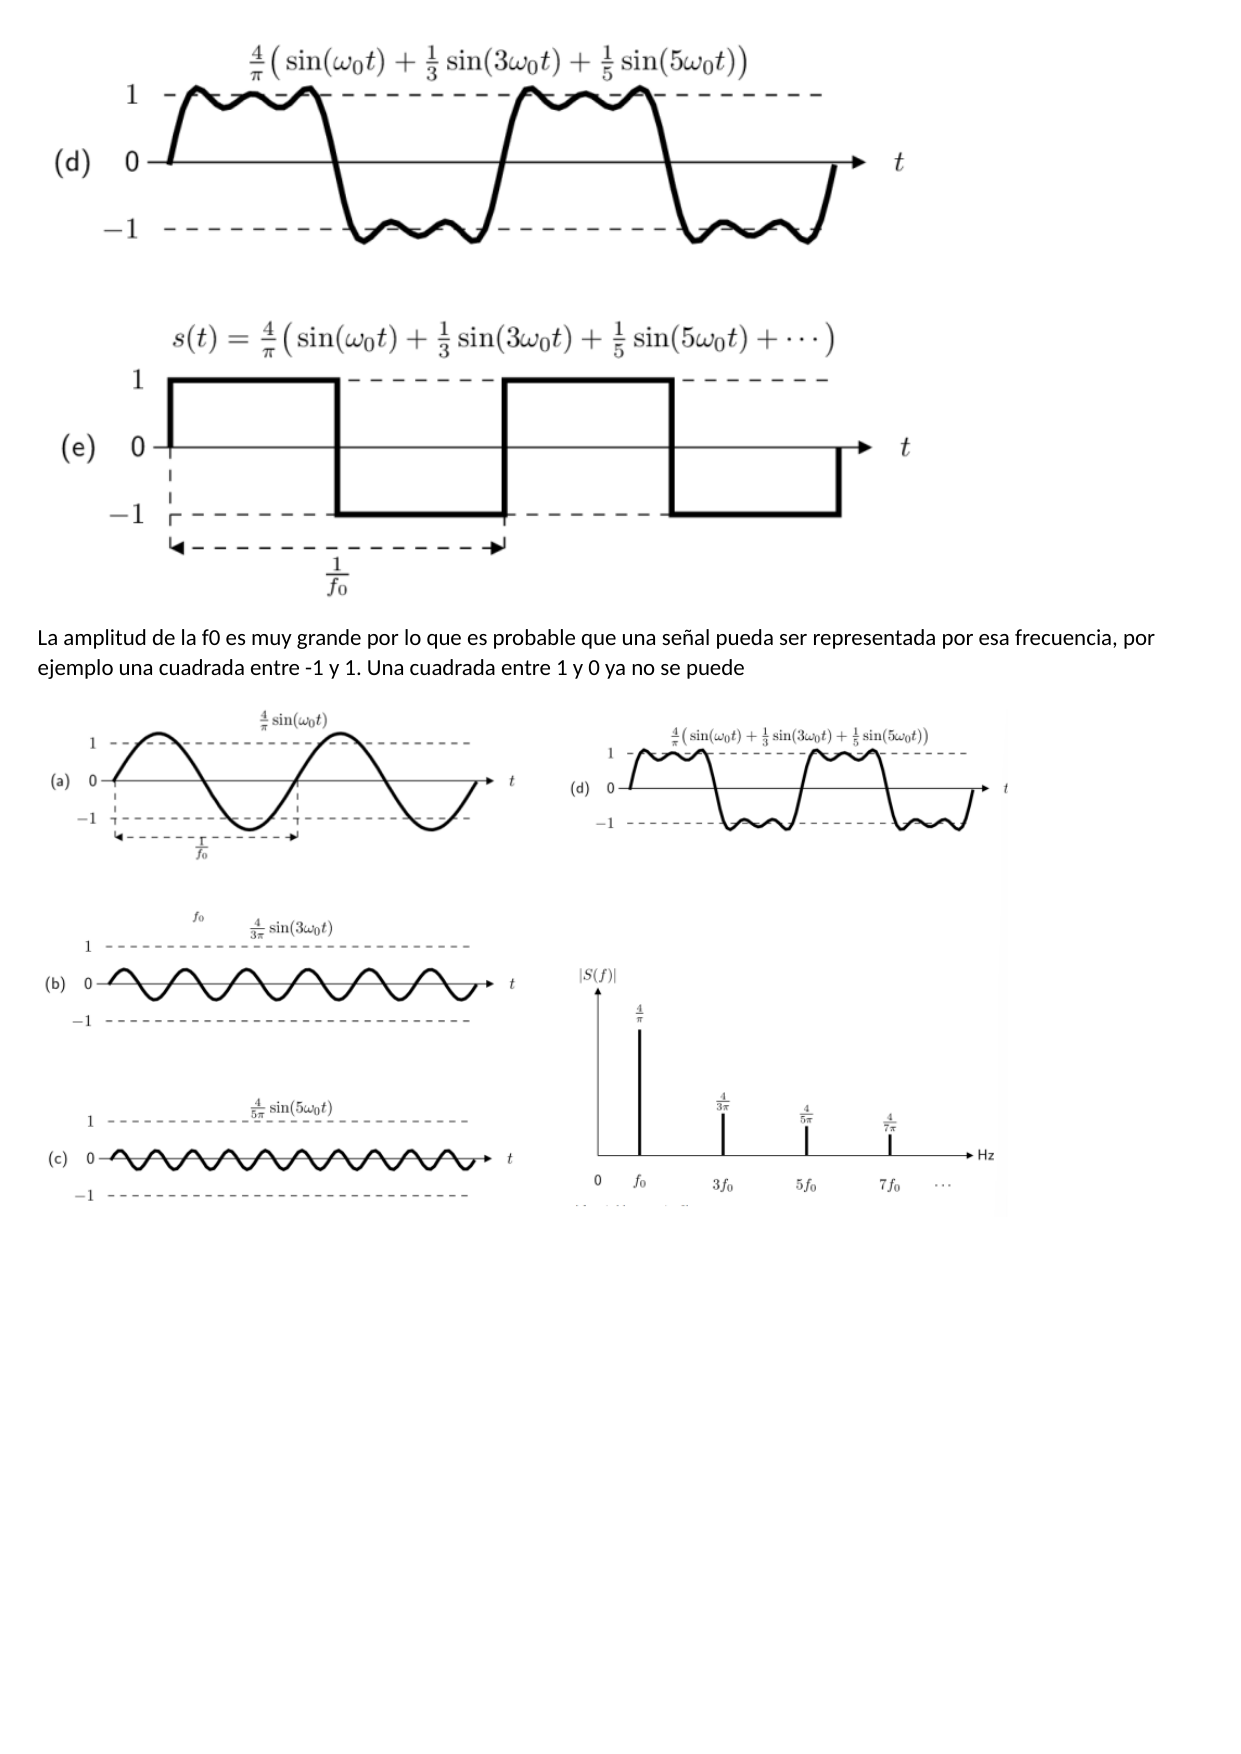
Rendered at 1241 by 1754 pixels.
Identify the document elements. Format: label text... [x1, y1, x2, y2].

text La amplitud de la f0 es muy grande por lo que es probable que una señal pueda ser representada por esa frecuencia, por ejemplo una cuadrada entre -1 y 1. Una cuadrada entre 1 y 0 ya no se puede [37, 623, 1203, 681]
picture [37, 700, 1008, 1217]
picture [37, 37, 922, 605]
